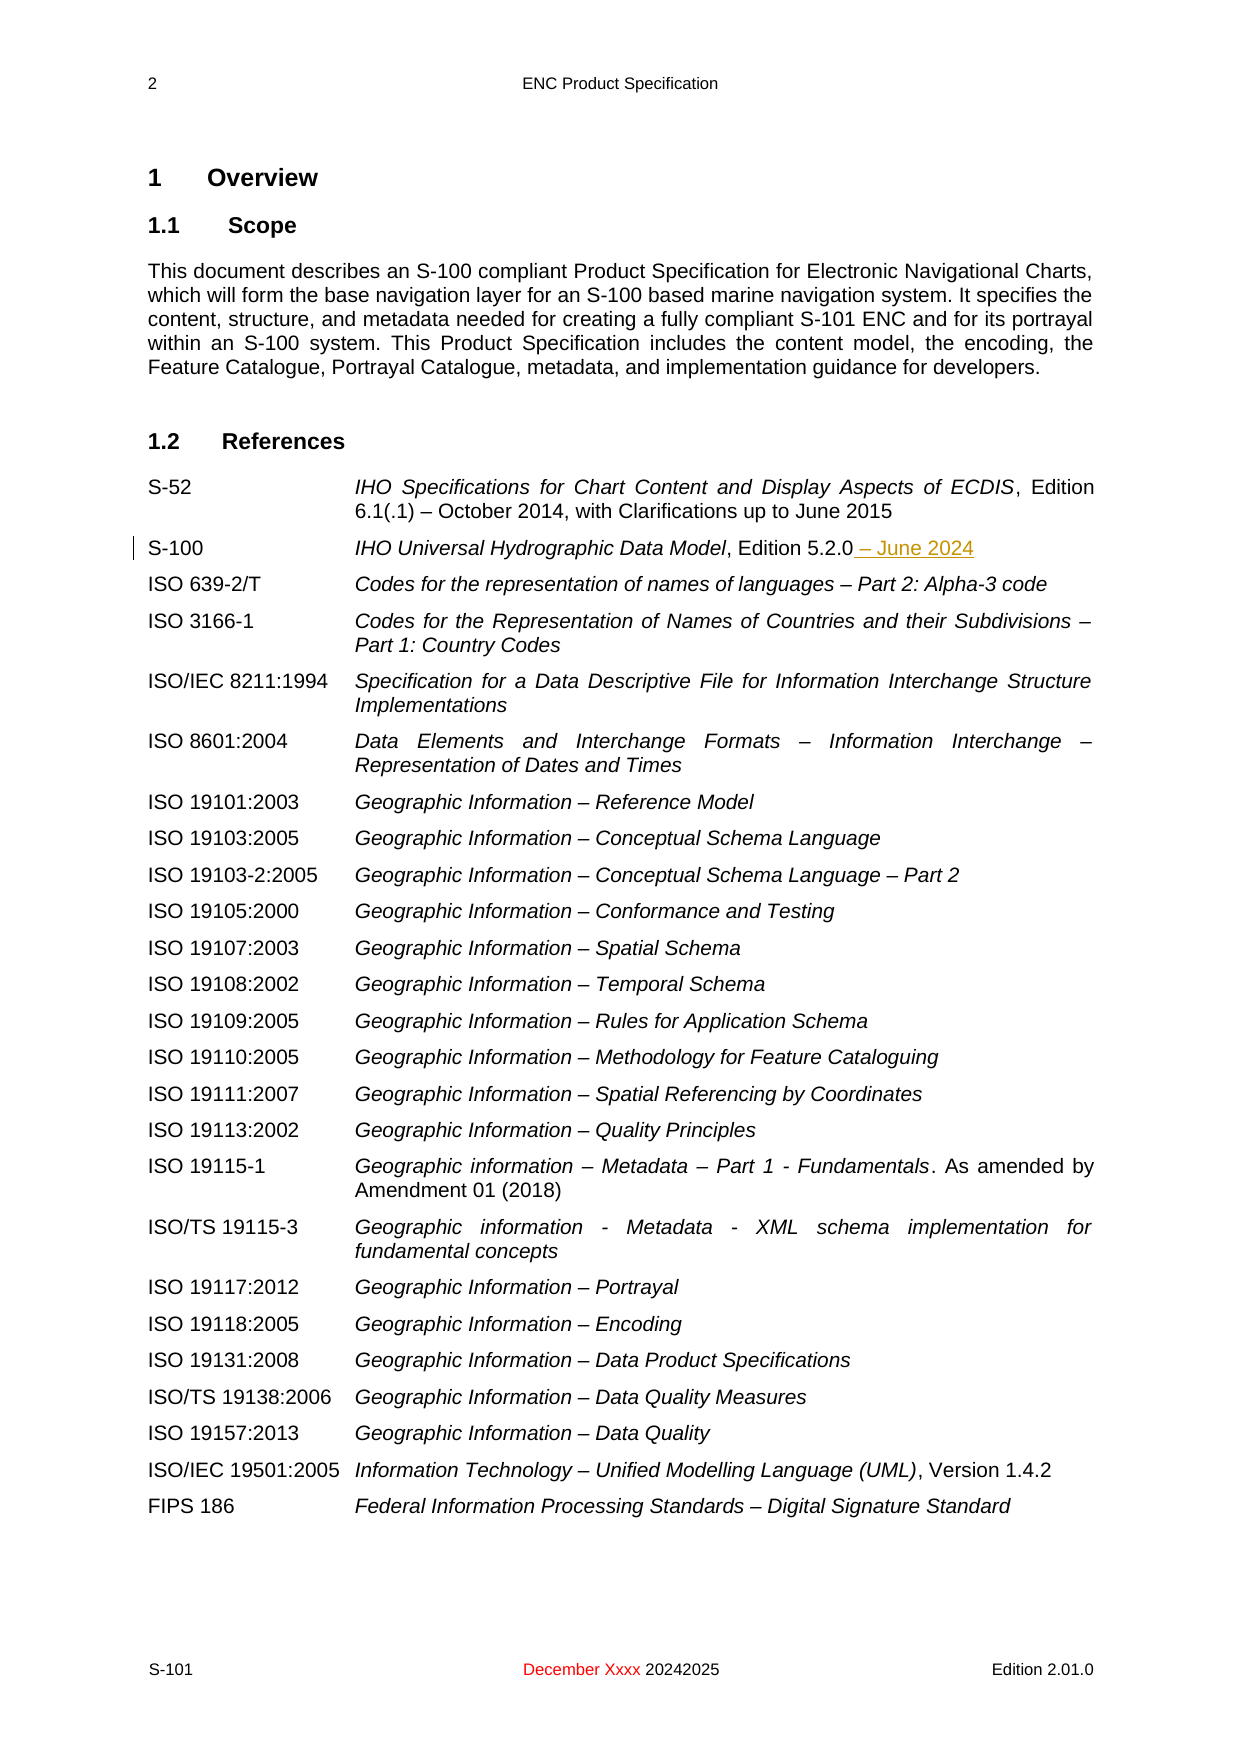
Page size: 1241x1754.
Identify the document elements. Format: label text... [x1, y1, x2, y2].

text ISO 19110:2005 Geographic Information – Methodology for Feature Cataloguing [148, 1045, 1094, 1069]
text ISO 8601:2004 Data Elements and Interchange Formats – Information Interchange – Representation of Dates and Times [148, 729, 1094, 777]
text S-52 IHO Specifications for Chart Content and Display Aspects of ECDIS, Edition 6.1(.1) – October 2014, with Clarifications up to June 2015 [148, 475, 1094, 523]
text S-100 IHO Universal Hydrographic Data Model, Edition 5.2.0 [148, 536, 1094, 559]
text ISO 19111:2007 Geographic Information – Spatial Referencing by Coordinates [148, 1081, 1094, 1105]
text ISO 3166-1 Codes for the Representation of Names of Countries and their Subdivisions – Part 1: Country Codes [148, 608, 1094, 656]
text ISO 19103-2:2005 Geographic Information – Conceptual Schema Language – Part 2 [148, 863, 1094, 887]
text ISO 19105:2000 Geographic Information – Conformance and Testing [148, 899, 1094, 923]
text ISO 19118:2005 Geographic Information – Encoding [148, 1312, 1094, 1336]
text ISO 19107:2003 Geographic Information – Spatial Schema [148, 936, 1094, 959]
text ISO 19157:2013 Geographic Information – Data Quality [148, 1421, 1094, 1445]
subtitle References [148, 428, 1094, 454]
subtitle Overview [148, 162, 1094, 191]
text ISO 19109:2005 Geographic Information – Rules for Application Schema [148, 1008, 1094, 1032]
text ISO 19115-1 Geographic information – Metadata – Part 1 - Fundamentals. As amended by Amendment 01 (2018) [148, 1154, 1094, 1202]
subtitle Scope [148, 212, 1094, 238]
text ISO/TS 19115-3 Geographic information - Metadata - XML schema implementation for fundamental concepts [148, 1215, 1094, 1263]
text ISO 19113:2002 Geographic Information – Quality Principles [148, 1118, 1094, 1142]
text ISO/IEC 19501:2005 Information Technology – Unified Modelling Language (UML), Version 1.4.2 [148, 1457, 1094, 1481]
text This document describes an S-100 compliant Product Specification for Electronic Navigational Charts, which will form the base navigation layer for an S-100 based marine navigation system. It specifies the content, structure, and metadata needed for creating a fully compliant S-101 ENC and for its portrayal within an S-100 system. This Product Specification includes the content model, the encoding, the Feature Catalogue, Portrayal Catalogue, metadata, and implementation guidance for developers. [148, 259, 1094, 379]
text FIPS 186 Federal Information Processing Standards – Digital Signature Standard [148, 1494, 1094, 1518]
text ISO 19131:2008 Geographic Information – Data Product Specifications [148, 1348, 1094, 1372]
text ISO/IEC 8211:1994 Specification for a Data Descriptive File for Information Interchange Structure Implementations [148, 669, 1094, 717]
text ISO 19117:2012 Geographic Information – Portrayal [148, 1275, 1094, 1299]
text ISO 19103:2005 Geographic Information – Conceptual Schema Language [148, 826, 1094, 850]
text ISO 19108:2002 Geographic Information – Temporal Schema [148, 972, 1094, 996]
text ISO/TS 19138:2006 Geographic Information – Data Quality Measures [148, 1384, 1094, 1408]
text ISO 19101:2003 Geographic Information – Reference Model [148, 790, 1094, 814]
text ISO 639-2/T Codes for the representation of names of languages – Part 2: Alpha-3 code [148, 572, 1094, 596]
